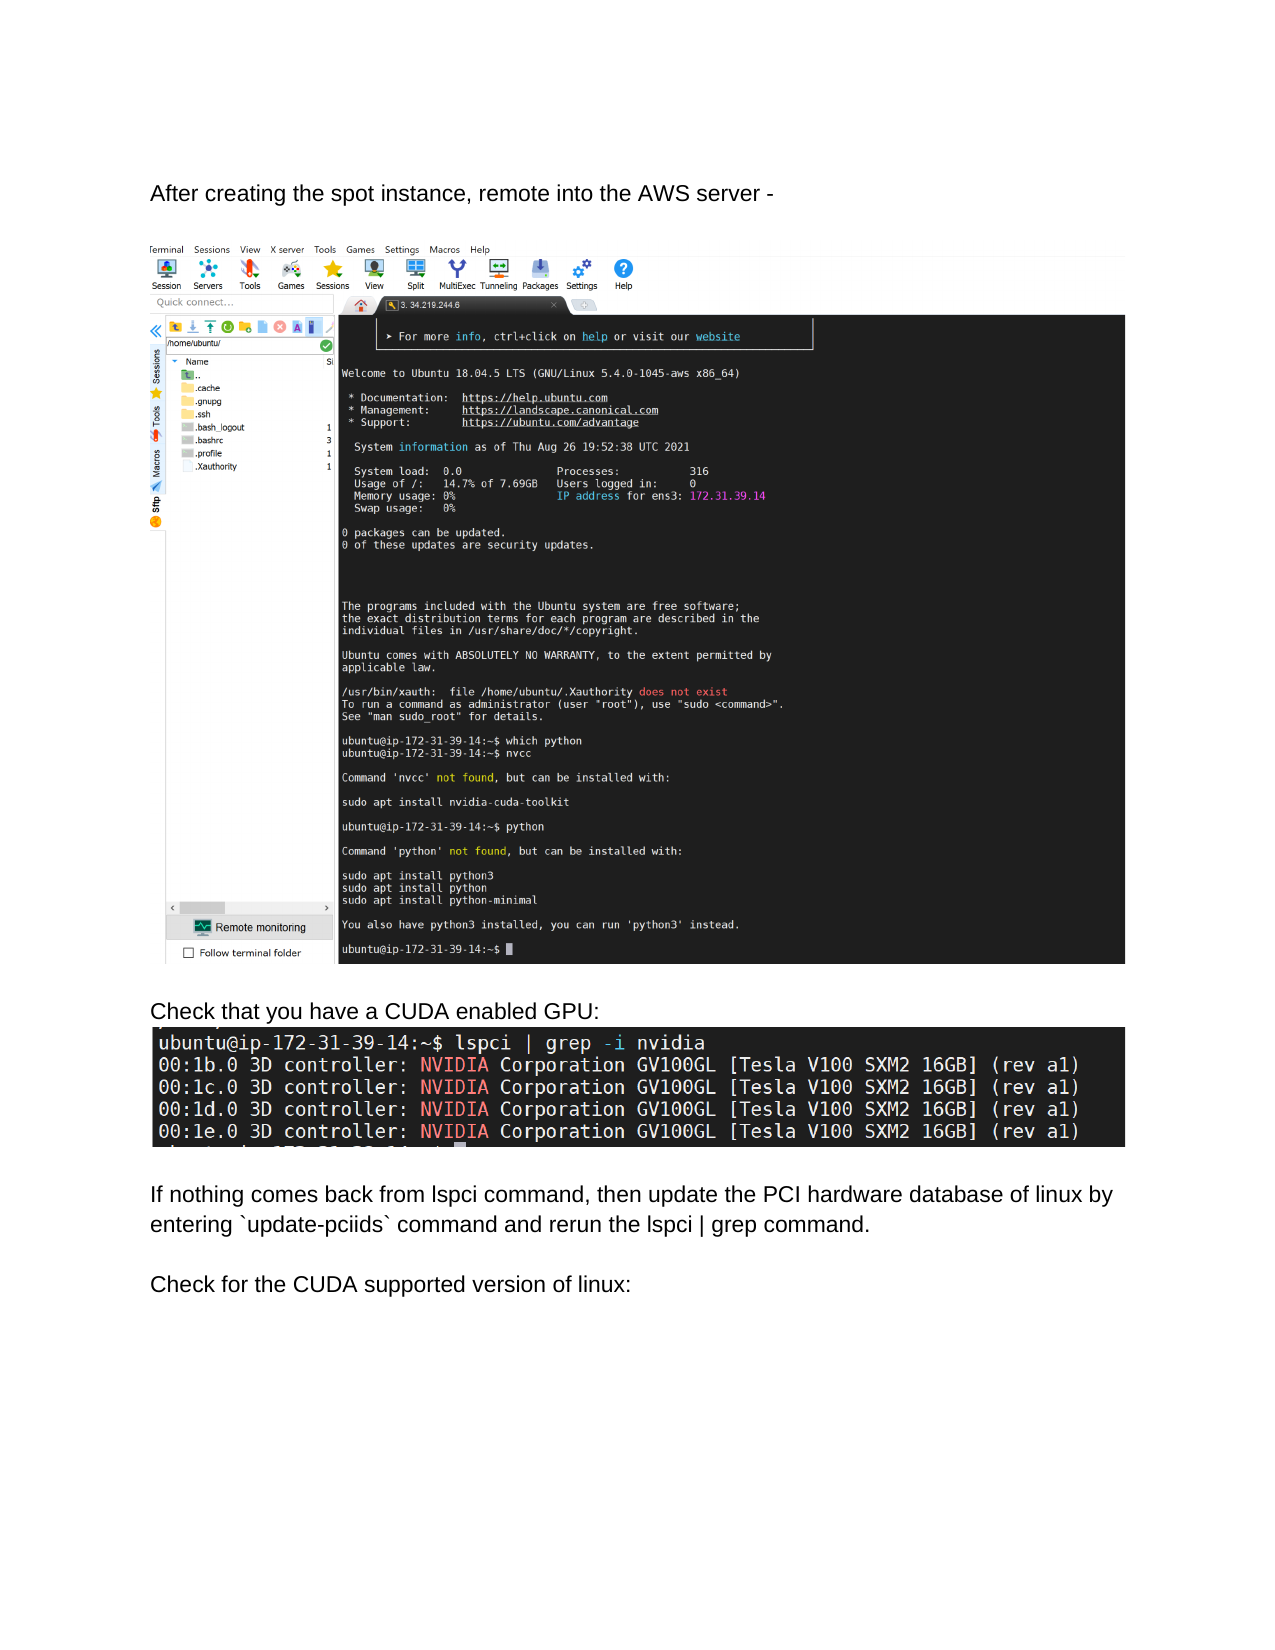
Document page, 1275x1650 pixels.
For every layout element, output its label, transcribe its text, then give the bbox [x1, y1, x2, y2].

picture [150, 1027, 1125, 1147]
text After creating the spot instance, remote into the AWS server - [150, 180, 1125, 207]
text If nothing comes back from lspci command, then update the PCI hardware database of linux by entering `update-pciids` command and rerun the lspci | grep command. [150, 1181, 1125, 1237]
text Check that you have a CUDA enabled GPU: [150, 998, 1125, 1024]
text Check for the CUDA supported version of linux: [150, 1271, 1125, 1298]
picture [150, 240, 1125, 964]
